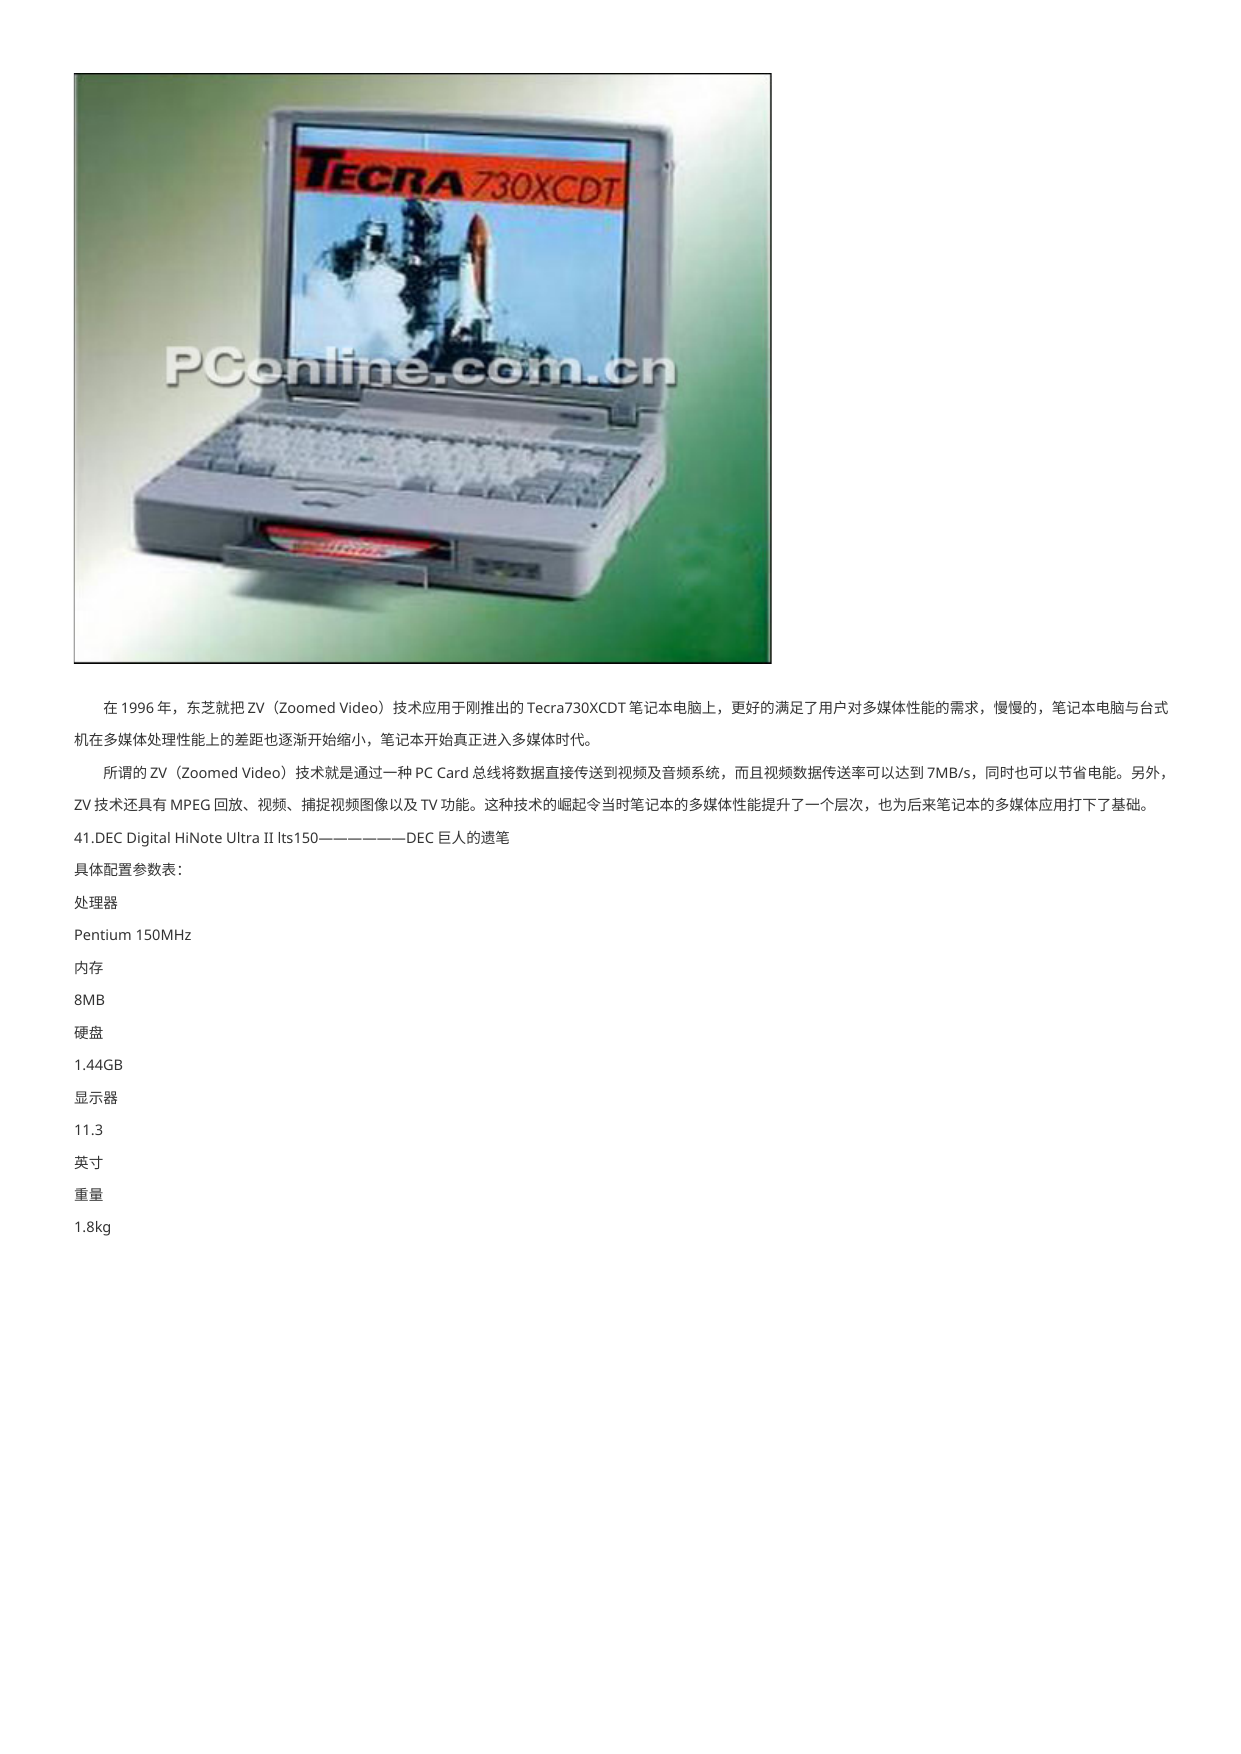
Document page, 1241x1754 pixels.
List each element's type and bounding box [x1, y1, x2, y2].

picture [73, 73, 772, 664]
text [74, 73, 1181, 1243]
